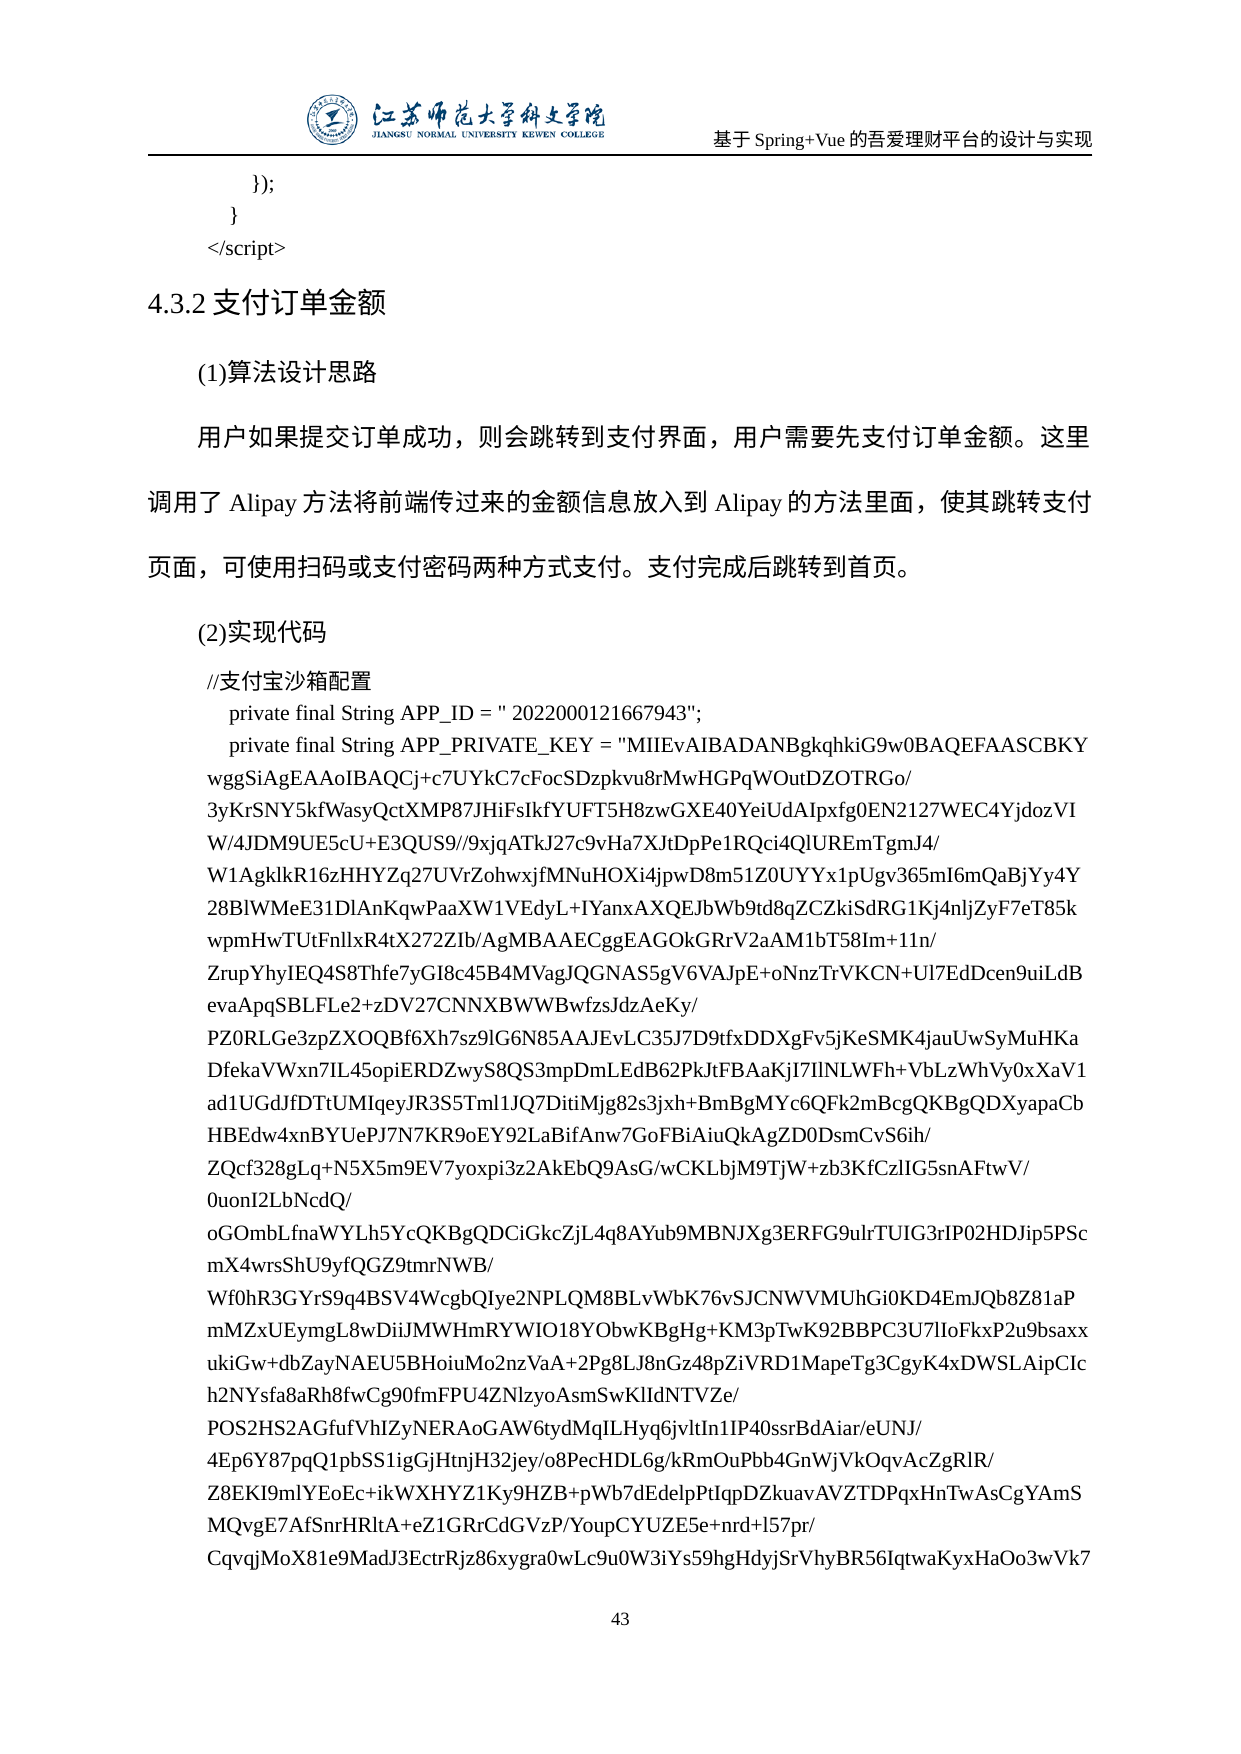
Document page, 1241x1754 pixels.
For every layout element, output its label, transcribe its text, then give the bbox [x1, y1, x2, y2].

text </script> [207, 231, 1092, 263]
text 用户如果提交订单成功，则会跳转到支付界面，用户需要先支付订单金额。这里调用了Alipay方法将前端传过来的金额信息放入到Alipay的方法里面，使其跳转支付页面，可使用扫码或支付密码两种方式支付。支付完成后跳转到首页。 [148, 403, 1092, 598]
text (1)算法设计思路 [148, 338, 1092, 403]
text } [207, 198, 1092, 231]
text (2)实现代码 [148, 598, 1092, 663]
text 4.3.2支付订单金额 [148, 280, 1092, 322]
text }); [207, 166, 1092, 198]
picture [292, 88, 620, 147]
